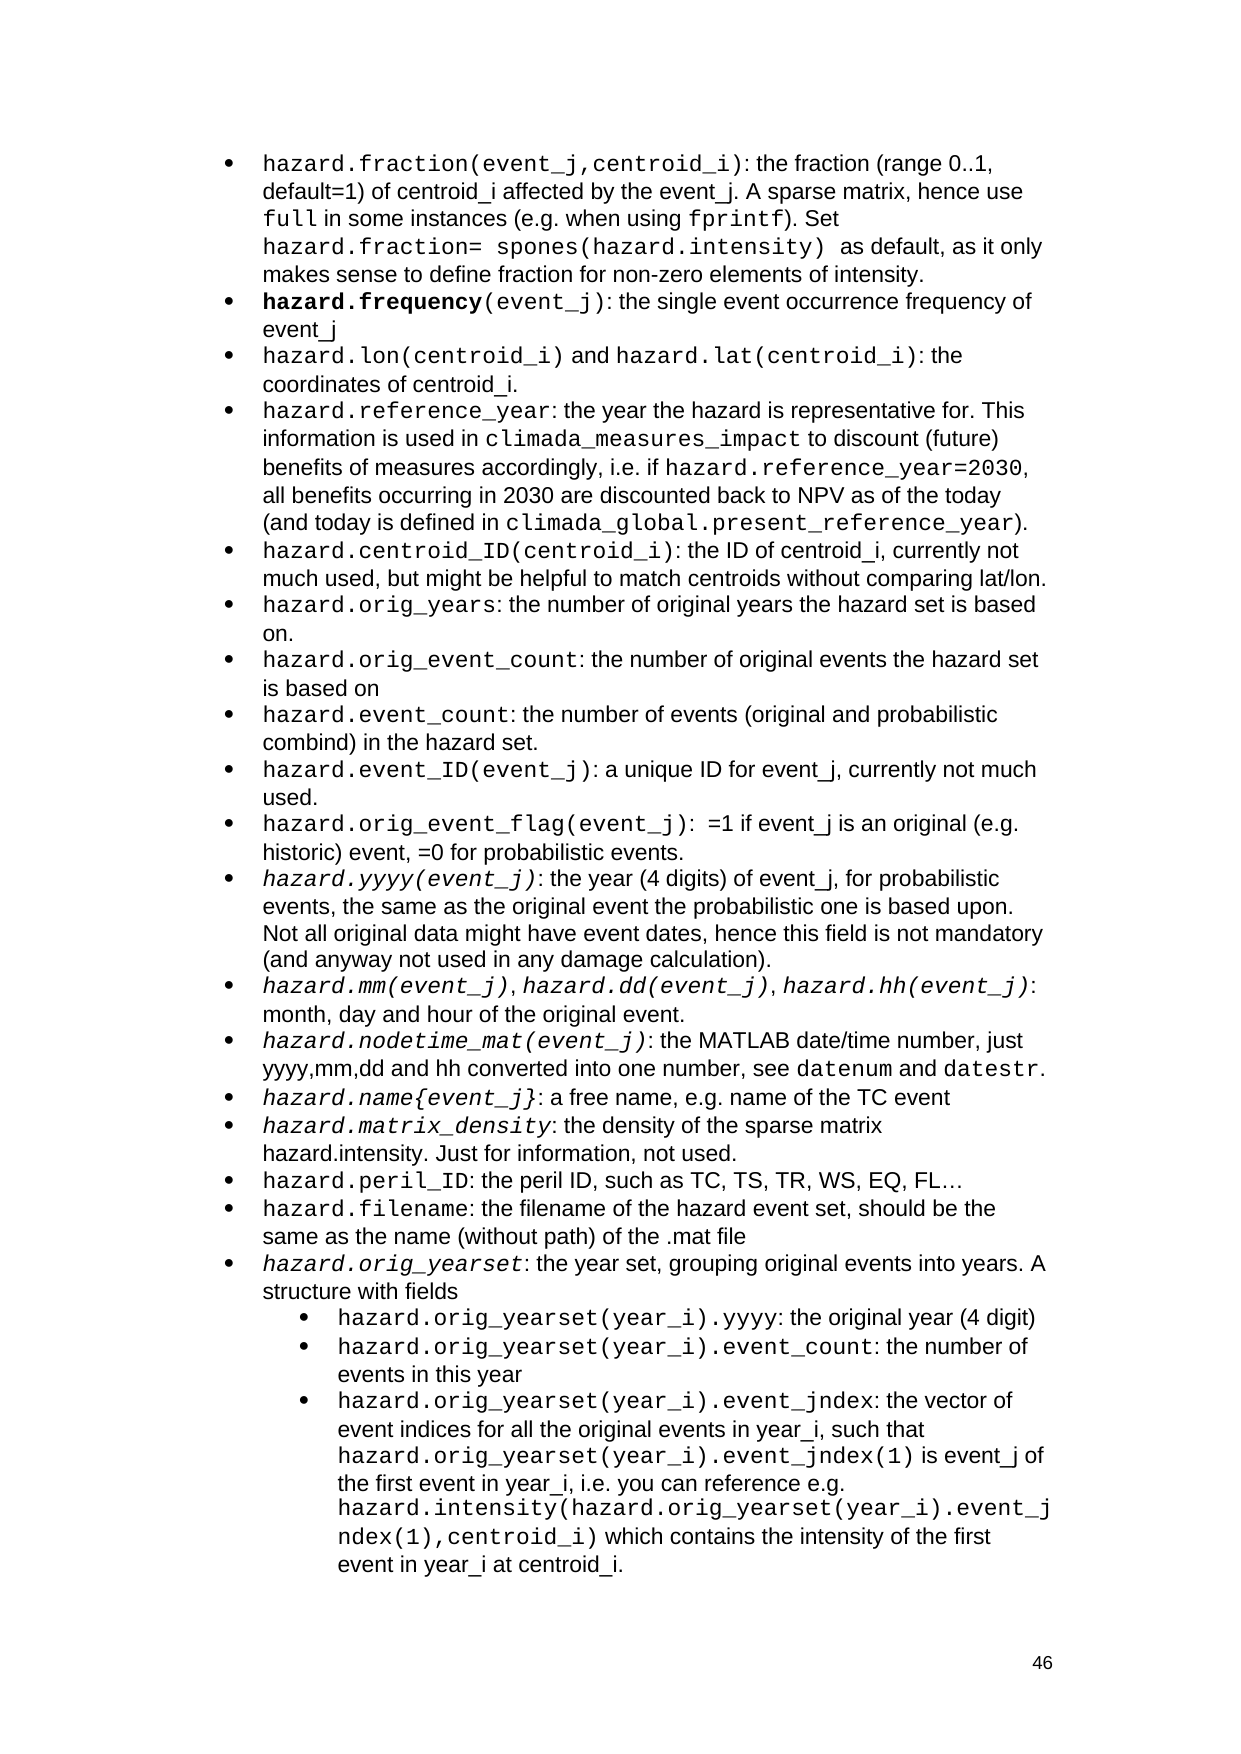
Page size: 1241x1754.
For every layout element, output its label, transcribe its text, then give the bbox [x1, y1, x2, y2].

list hazard.orig_yearset(year_i).event_count: the number of events in this year [300, 1333, 1053, 1387]
list hazard.yyyy(event_j): the year (4 digits) of event_j, for probabilistic events, the same as the original event the probabilistic one is based upon. Not all original data might have event dates, hence this field is not mandatory (and anyway not used in any damage calculation). [225, 865, 1053, 972]
list hazard.orig_yearset: the year set, grouping original events into years. A structure with fields [225, 1250, 1053, 1304]
list hazard.orig_yearset(year_i).yyyy: the original year (4 digit) [300, 1304, 1053, 1333]
list hazard.mm(event_j), hazard.dd(event_j), hazard.hh(event_j): month, day and hour of the original event. [225, 972, 1053, 1027]
list hazard.orig_years: the number of original years the hazard set is based on. [225, 591, 1053, 646]
list hazard.orig_yearset(year_i).event_jndex: the vector of event indices for all the original events in year_i, such that hazard.orig_yearset(year_i).event_jndex(1) is event_j of the first event in year_i, i.e. you can reference e.g. hazard.intensity(hazard.orig_yearset(year_i).event_jndex(1),centroid_i) which contains the intensity of the first event in year_i at centroid_i. [300, 1387, 1053, 1577]
list hazard.lon(centroid_i) and hazard.lat(centroid_i): the coordinates of centroid_i. [225, 342, 1053, 397]
list hazard.matrix_density: the density of the sparse matrix hazard.intensity. Just for information, not used. [225, 1112, 1053, 1167]
list hazard.reference_year: the year the hazard is representative for. This information is used in climada_measures_impact to discount (future) benefits of measures accordingly, i.e. if hazard.reference_year=2030, all benefits occurring in 2030 are discounted back to NPV as of the today (and today is defined in climada_global.present_reference_year). [225, 397, 1053, 537]
list hazard.event_ID(event_j): a unique ID for event_j, currently not much used. [225, 756, 1053, 810]
list hazard.event_count: the number of events (original and probabilistic combind) in the hazard set. [225, 701, 1053, 756]
list hazard.fraction(event_j,centroid_i): the fraction (range 0..1, default=1) of centroid_i affected by the event_j. A sparse matrix, hence use full in some instances (e.g. when using fprintf). Set hazard.fraction= spones(hazard.intensity) as default, as it only makes sense to define fraction for non-zero elements of intensity. [225, 150, 1053, 288]
list hazard.orig_event_flag(event_j): =1 if event_j is an original (e.g. historic) event, =0 for probabilistic events. [225, 810, 1053, 865]
list hazard.orig_event_count: the number of original events the hazard set is based on [225, 646, 1053, 701]
list hazard.centroid_ID(centroid_i): the ID of centroid_i, currently not much used, but might be helpful to match centroids without comparing lat/lon. [225, 537, 1053, 591]
list hazard.nodetime_mat(event_j): the MATLAB date/time number, just yyyy,mm,dd and hh converted into one number, see datenum and datestr. [225, 1027, 1053, 1084]
list hazard.name{event_j}: a free name, e.g. name of the TC event [225, 1084, 1053, 1112]
list hazard.filename: the filename of the hazard event set, should be the same as the name (without path) of the .mat file [225, 1195, 1053, 1250]
list hazard.peril_ID: the peril ID, such as TC, TS, TR, WS, EQ, FL… [225, 1167, 1053, 1195]
list hazard.frequency(event_j): the single event occurrence frequency of event_j [225, 288, 1053, 342]
